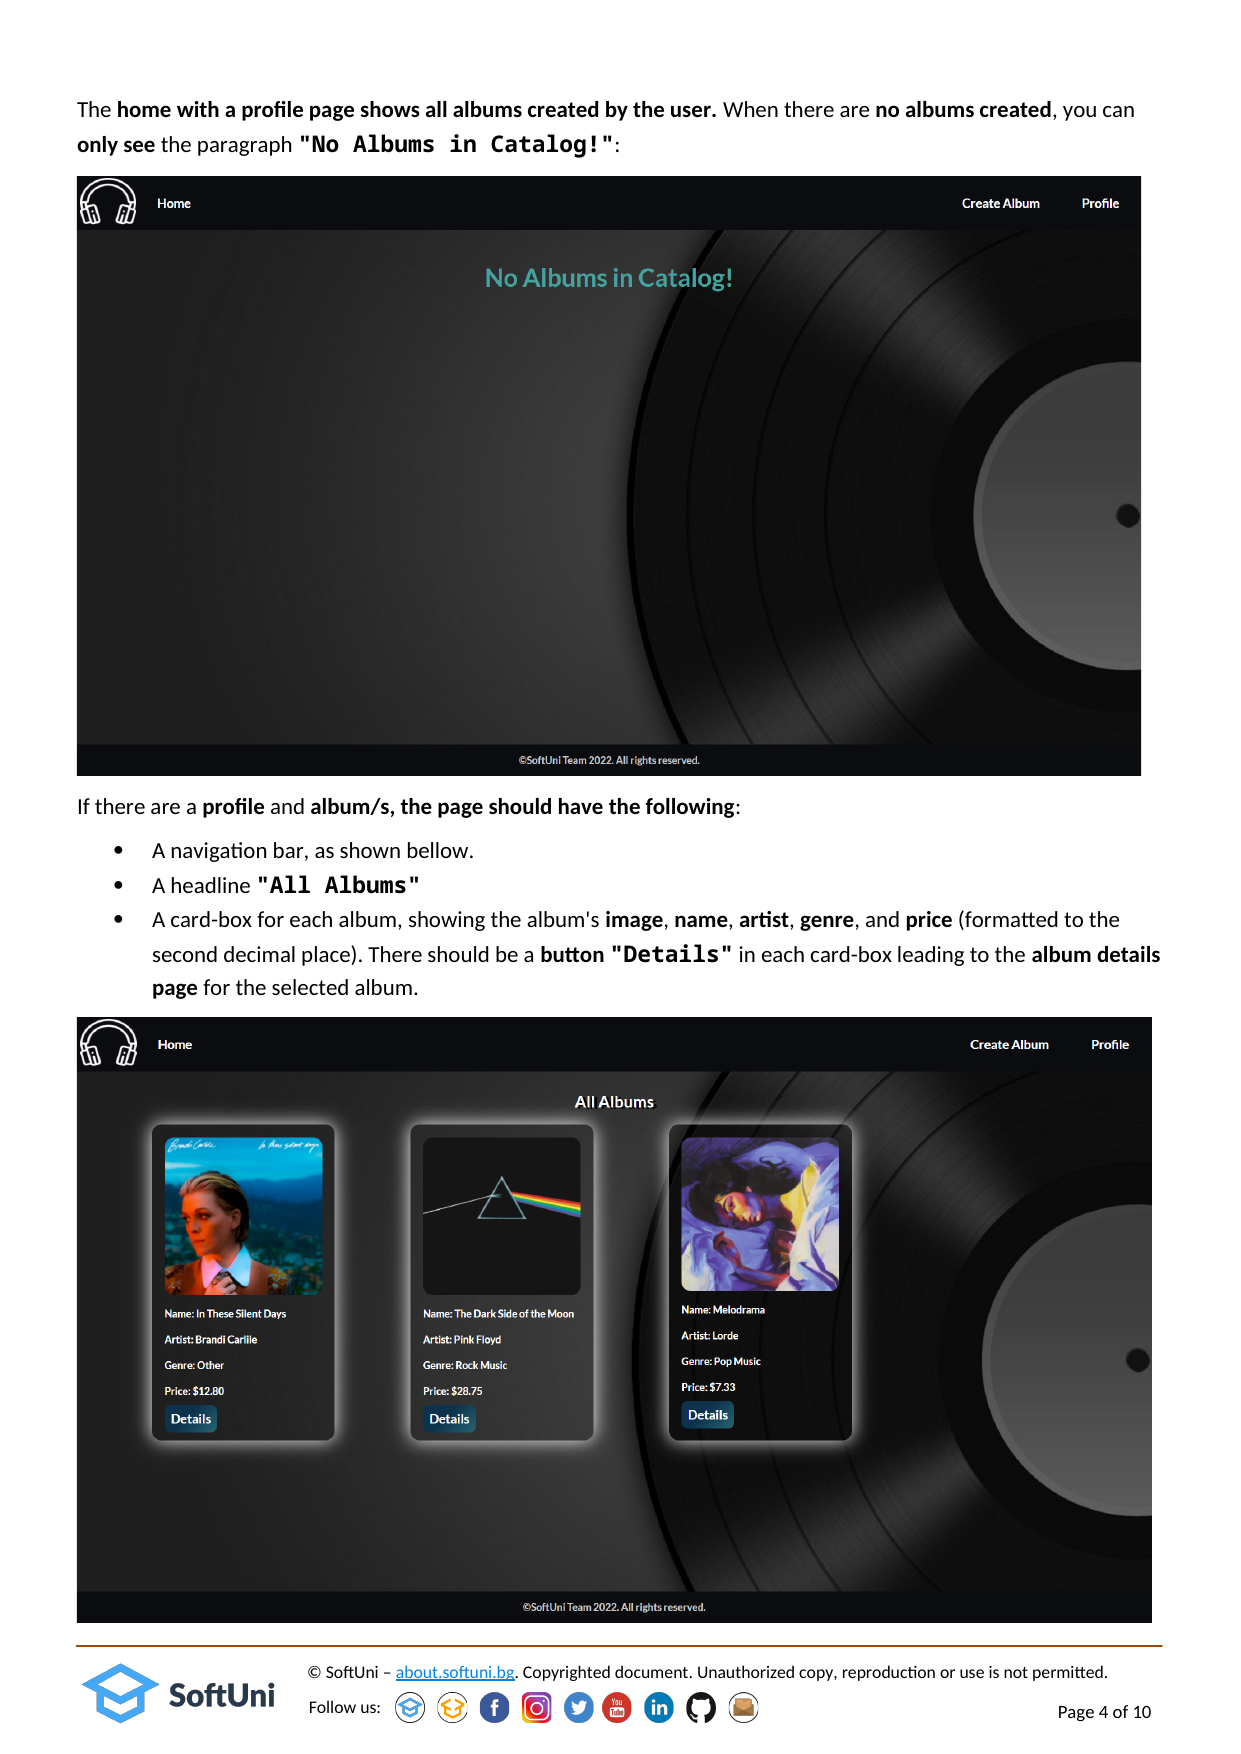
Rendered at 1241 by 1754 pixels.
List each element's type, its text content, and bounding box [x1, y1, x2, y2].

picture [522, 1692, 552, 1723]
picture [686, 1692, 716, 1723]
picture [76, 1017, 1152, 1623]
picture [644, 1714, 653, 1723]
text If there are a profile and album/s, the page should have the following: [77, 792, 1163, 820]
picture [644, 1692, 653, 1701]
picture [658, 1705, 667, 1714]
picture [728, 1692, 759, 1723]
picture [437, 1692, 468, 1723]
picture [665, 1692, 674, 1701]
picture [665, 1714, 674, 1723]
list A headline "All Albums" [114, 869, 1163, 900]
list A card-box for each album, showing the album's image, name, artist, genre, and price (formatted to the second decimal place). There should be a button "Details" in each card-box leading to the album details page for the selected album. [114, 905, 1163, 1001]
picture [395, 1692, 425, 1723]
picture [75, 1658, 281, 1729]
picture [479, 1692, 510, 1723]
picture [602, 1692, 632, 1723]
picture [564, 1692, 594, 1723]
picture [76, 176, 1142, 776]
text The home with a profile page shows all albums created by the user. When there are no albums created, you can only see the paragraph "No Albums in Catalog!": [77, 95, 1163, 159]
list A navigation bar, as shown bellow. [114, 837, 1163, 865]
